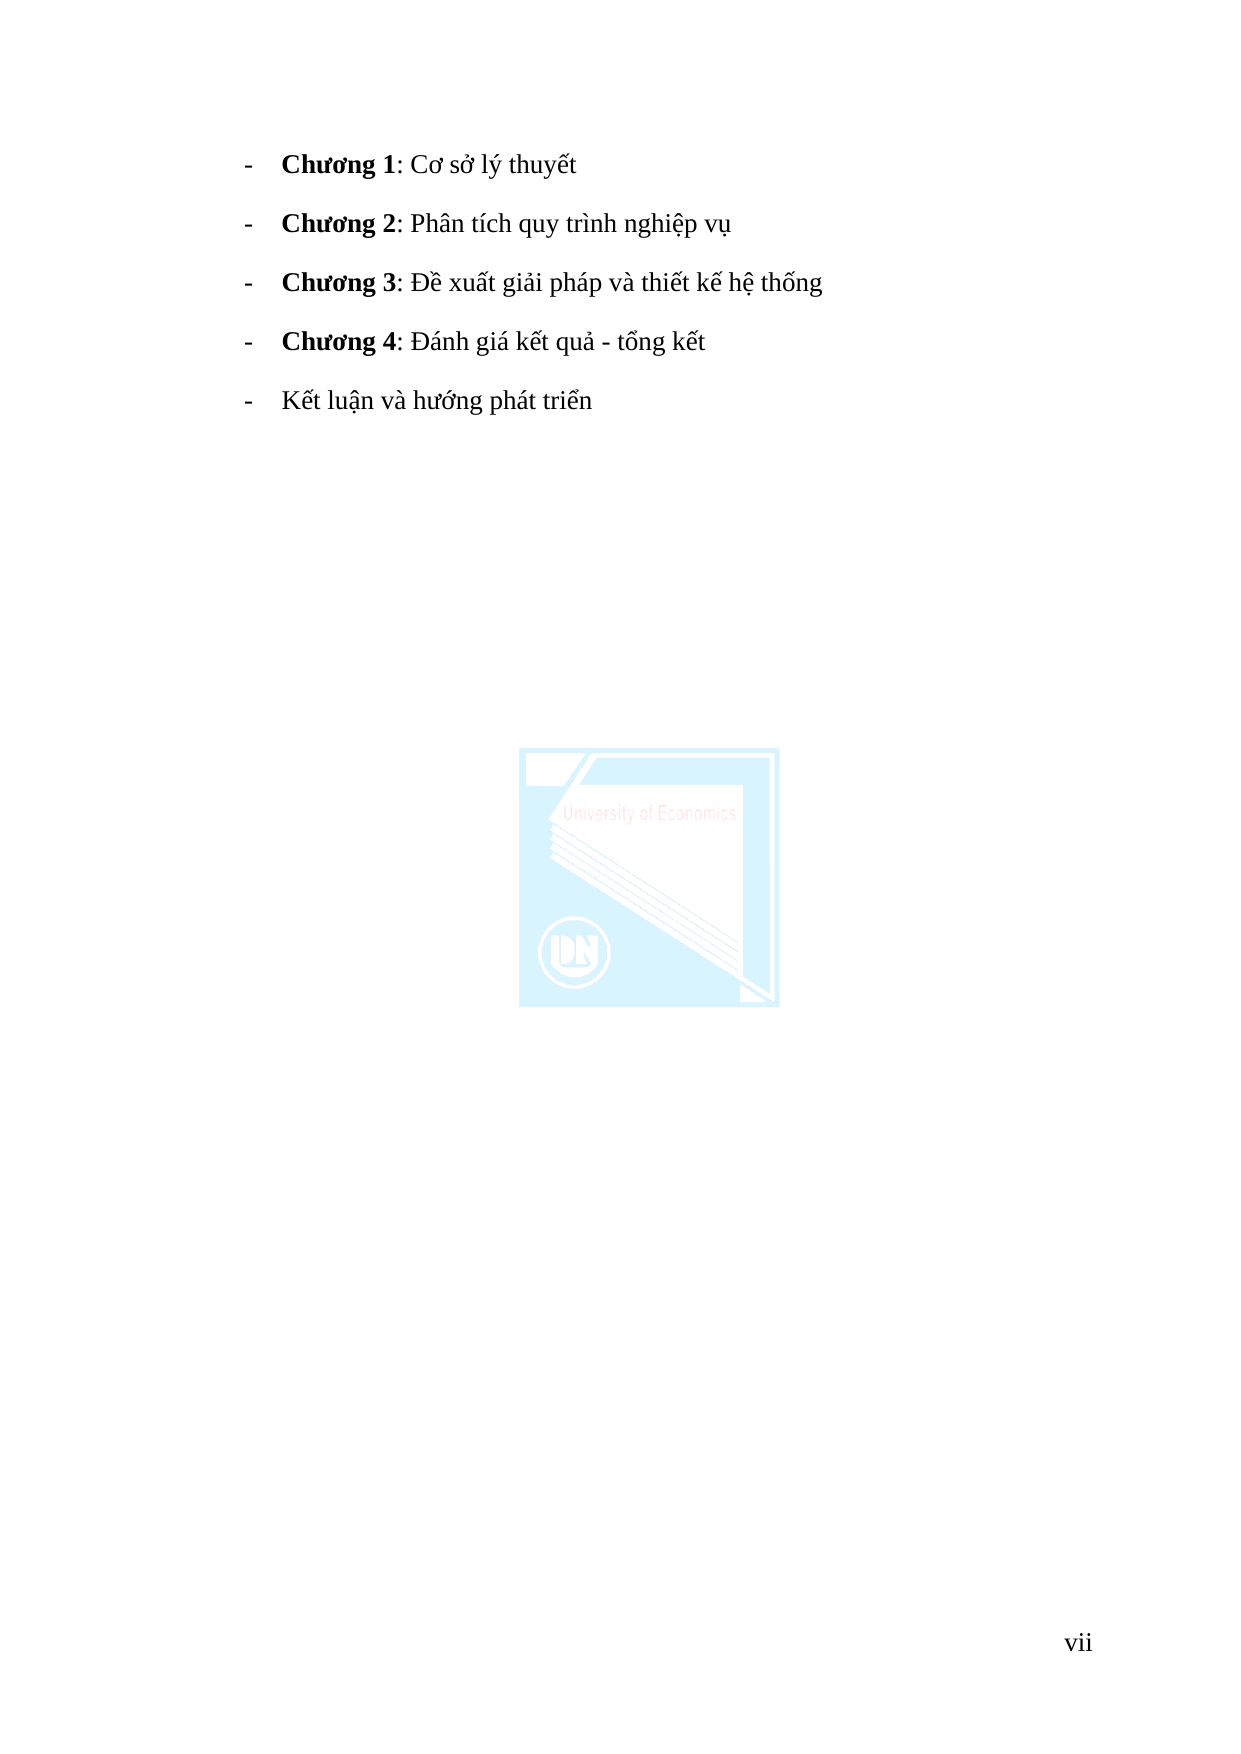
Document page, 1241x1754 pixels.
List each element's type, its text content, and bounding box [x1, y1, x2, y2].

text Kết luận và hướng phát triển [244, 384, 1092, 416]
text Chương 3: Đề xuất giải pháp và thiết kế hệ thống [244, 266, 1092, 297]
text Chương 2: Phân tích quy trình nghiệp vụ [244, 207, 1092, 238]
text Chương 1: Cơ sở lý thuyết [244, 148, 1092, 179]
text Chương 4: Đánh giá kết quả - tổng kết [244, 325, 1092, 356]
